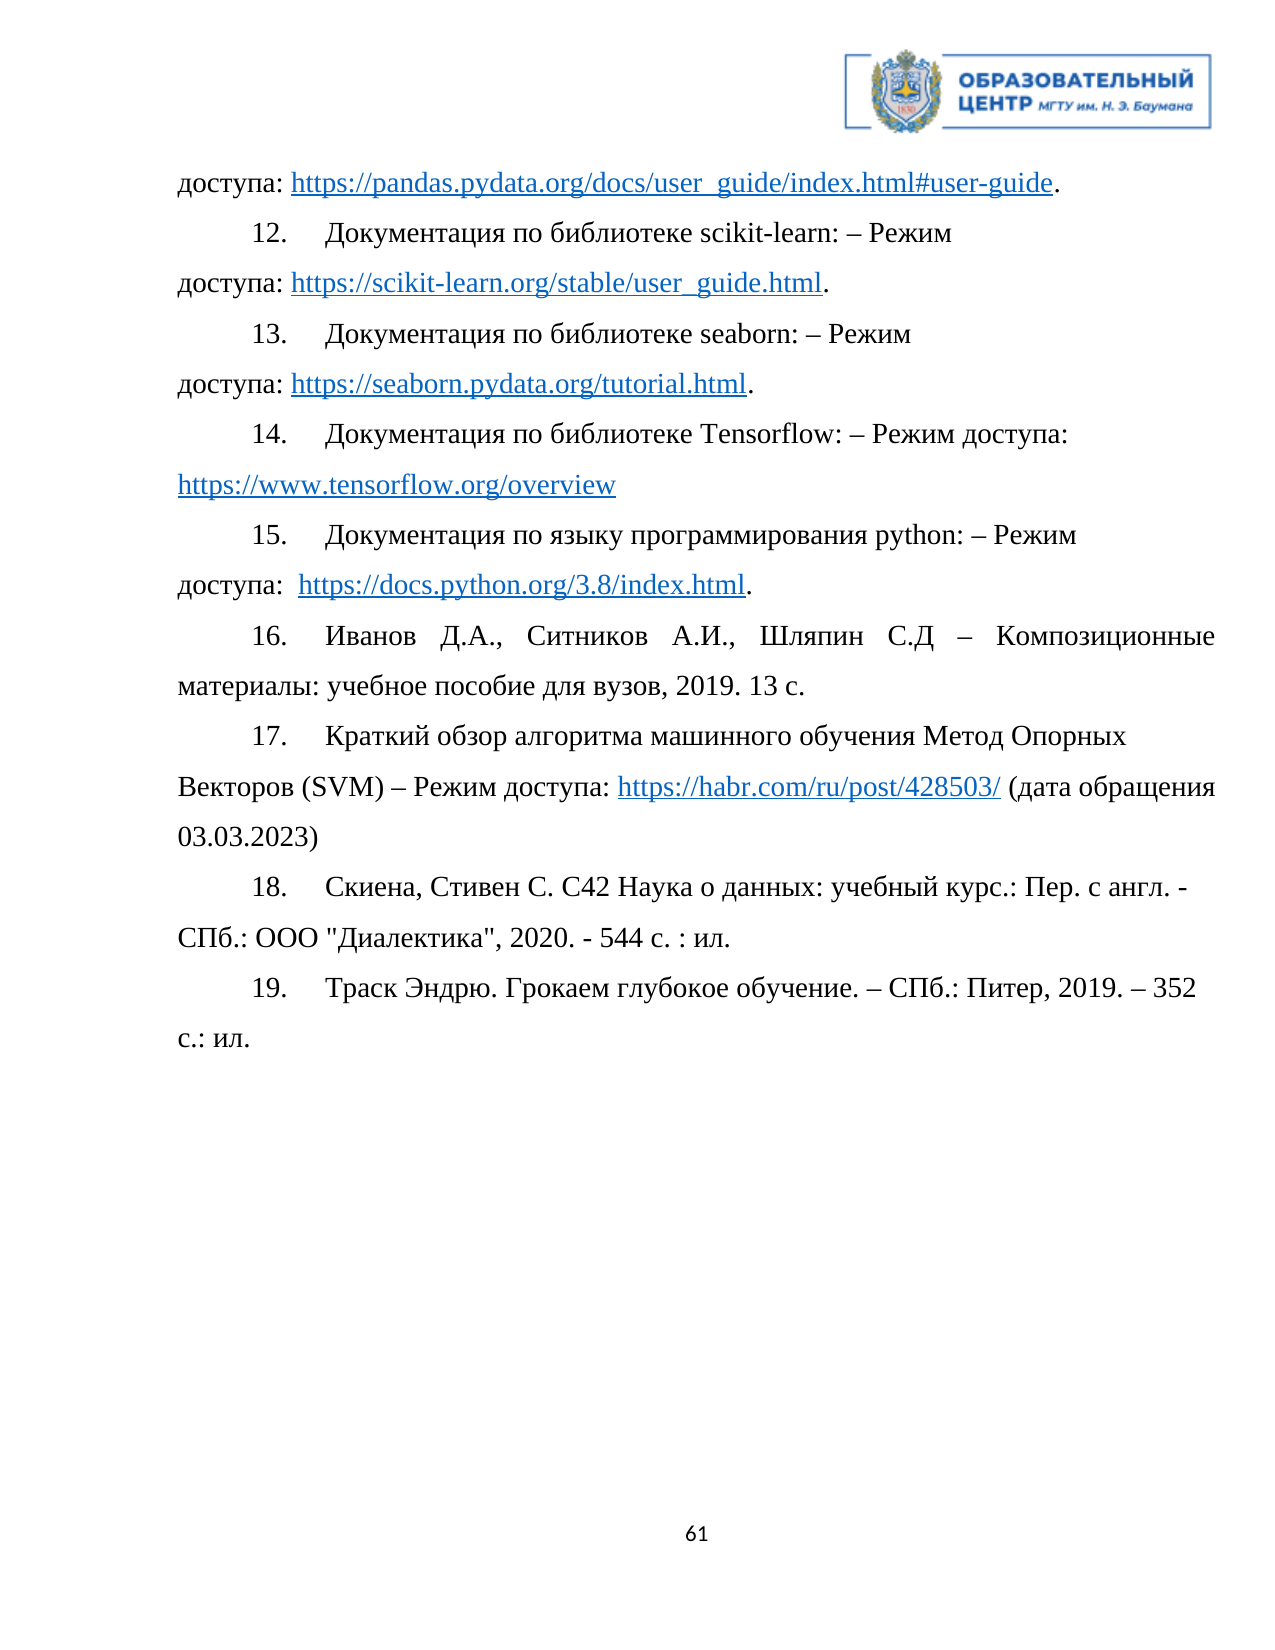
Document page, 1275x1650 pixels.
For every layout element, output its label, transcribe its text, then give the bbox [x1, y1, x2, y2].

list Иванов Д.А., Ситников А.И., Шляпин С.Д – Композиционные материалы: учебное пособие для вузов, 2019. 13 с. [177, 618, 1216, 702]
list Траск Эндрю. Грокаем глубокое обучение. – СПб.: Питер, 2019. – 352 с.: ил. [177, 970, 1216, 1054]
list Документация по библиотеке scikit-learn: – Режим доступа: https://scikit-learn.org/stable/user_guide.html. [177, 215, 1216, 299]
list Скиена, Стивен С. С42 Наука о данных: учебный курс.: Пер. с англ. - СПб.: ООО "Диалектика", 2020. - 544 с. : ил. [177, 869, 1216, 953]
list Краткий обзор алгоритма машинного обучения Метод Опорных Векторов (SVM) – Режим доступа: https://habr.com/ru/post/428503/ (дата обращения 03.03.2023) [177, 718, 1216, 853]
list Документация по библиотеке seaborn: – Режим доступа: https://seaborn.pydata.org/tutorial.html. [177, 316, 1216, 400]
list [177, 118, 1216, 198]
list Документация по языку программирования python: – Режим доступа: https://docs.python.org/3.8/index.html. [177, 517, 1216, 601]
picture [814, 26, 1262, 149]
list Документация по библиотеке Tensorflow: – Режим доступа: https://www.tensorflow.org/overview [177, 417, 1216, 500]
